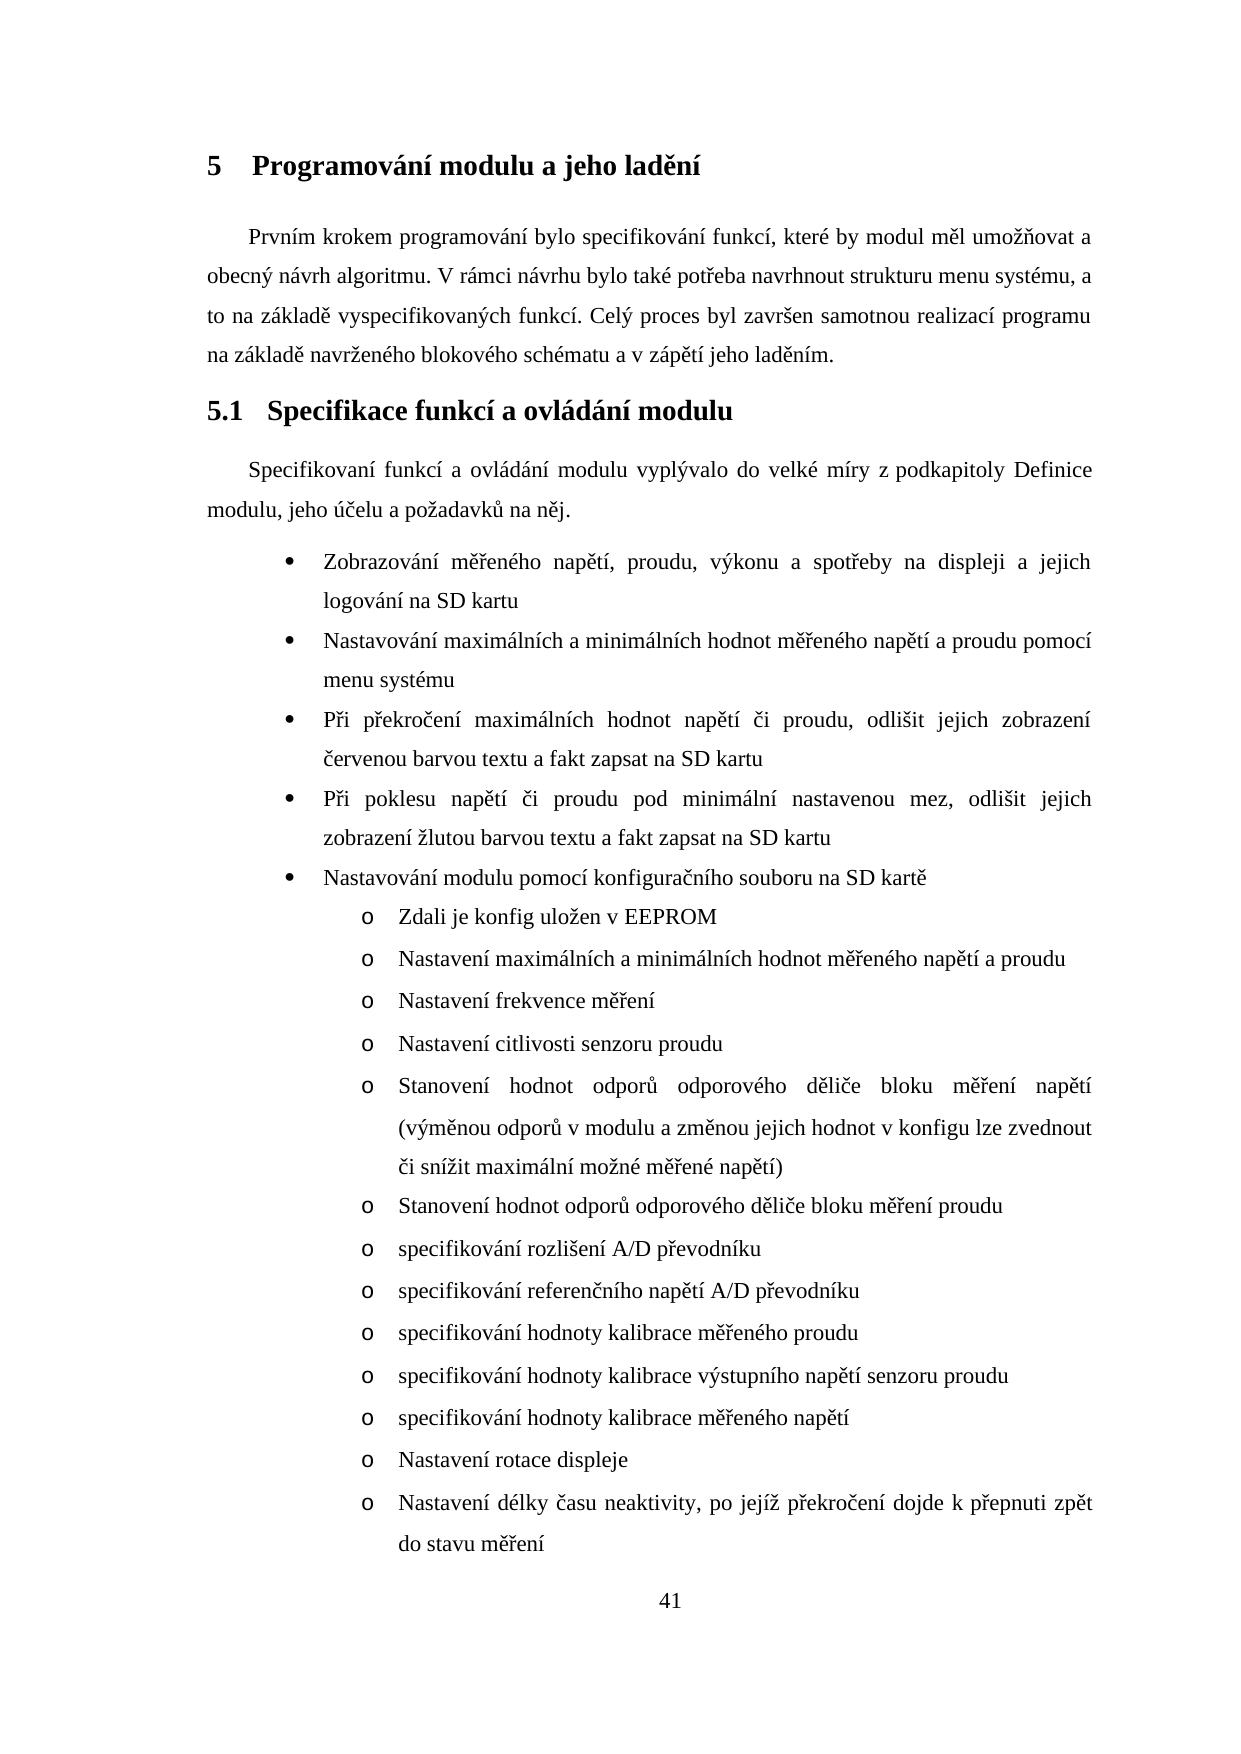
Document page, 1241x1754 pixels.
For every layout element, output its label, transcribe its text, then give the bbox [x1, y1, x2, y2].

list Nastavení maximálních a minimálních hodnot měřeného napětí a proudu [361, 945, 1092, 973]
list Stanovení hodnot odporů odporového děliče bloku měření proudu [361, 1192, 1092, 1221]
list Nastavování maximálních a minimálních hodnot měřeného napětí a proudu pomocí menu systému [286, 627, 1092, 692]
list Stanovení hodnot odporů odporového děliče bloku měření napětí (výměnou odporů v modulu a změnou jejich hodnot v konfigu lze zvednout či snížit maximální možné měřené napětí) [361, 1072, 1092, 1179]
subtitle Programování modulu a jeho ladění [207, 148, 1092, 181]
list specifikování hodnoty kalibrace měřeného proudu [361, 1319, 1092, 1348]
list specifikování hodnoty kalibrace výstupního napětí senzoru proudu [361, 1362, 1092, 1390]
list specifikování hodnoty kalibrace měřeného napětí [361, 1404, 1092, 1432]
text Prvním krokem programování bylo specifikování funkcí, které by modul měl umožňovat a obecný návrh algoritmu. V rámci návrhu bylo také potřeba navrhnout strukturu menu systému, a to na základě vyspecifikovaných funkcí. Celý proces byl završen samotnou realizací programu na základě navrženého blokového schématu a v zápětí jeho laděním. [207, 223, 1092, 368]
list Nastavení délky času neaktivity, po jejíž překročení dojde k přepnuti zpět do stavu měření [361, 1488, 1092, 1556]
list Zdali je konfig uložen v EEPROM [361, 903, 1092, 931]
text Specifikovaní funkcí a ovládání modulu vyplývalo do velké míry z podkapitoly Definice modulu, jeho účelu a požadavků na něj. [207, 456, 1092, 522]
list Nastavení frekvence měření [361, 988, 1092, 1016]
list Nastavení citlivosti senzoru proudu [361, 1030, 1092, 1058]
list Při poklesu napětí či proudu pod minimální nastavenou mez, odlišit jejich zobrazení žlutou barvou textu a fakt zapsat na SD kartu [286, 784, 1092, 850]
list Nastavování modulu pomocí konfiguračního souboru na SD kartě [286, 863, 1092, 890]
list specifikování referenčního napětí A/D převodníku [361, 1277, 1092, 1305]
list Při překročení maximálních hodnot napětí či proudu, odlišit jejich zobrazení červenou barvou textu a fakt zapsat na SD kartu [286, 706, 1092, 771]
list Zobrazování měřeného napětí, proudu, výkonu a spotřeby na displeji a jejich logování na SD kartu [286, 548, 1092, 613]
list specifikování rozlišení A/D převodníku [361, 1235, 1092, 1263]
list Nastavení rotace displeje [361, 1446, 1092, 1474]
subtitle Specifikace funkcí a ovládání modulu [207, 393, 1092, 427]
